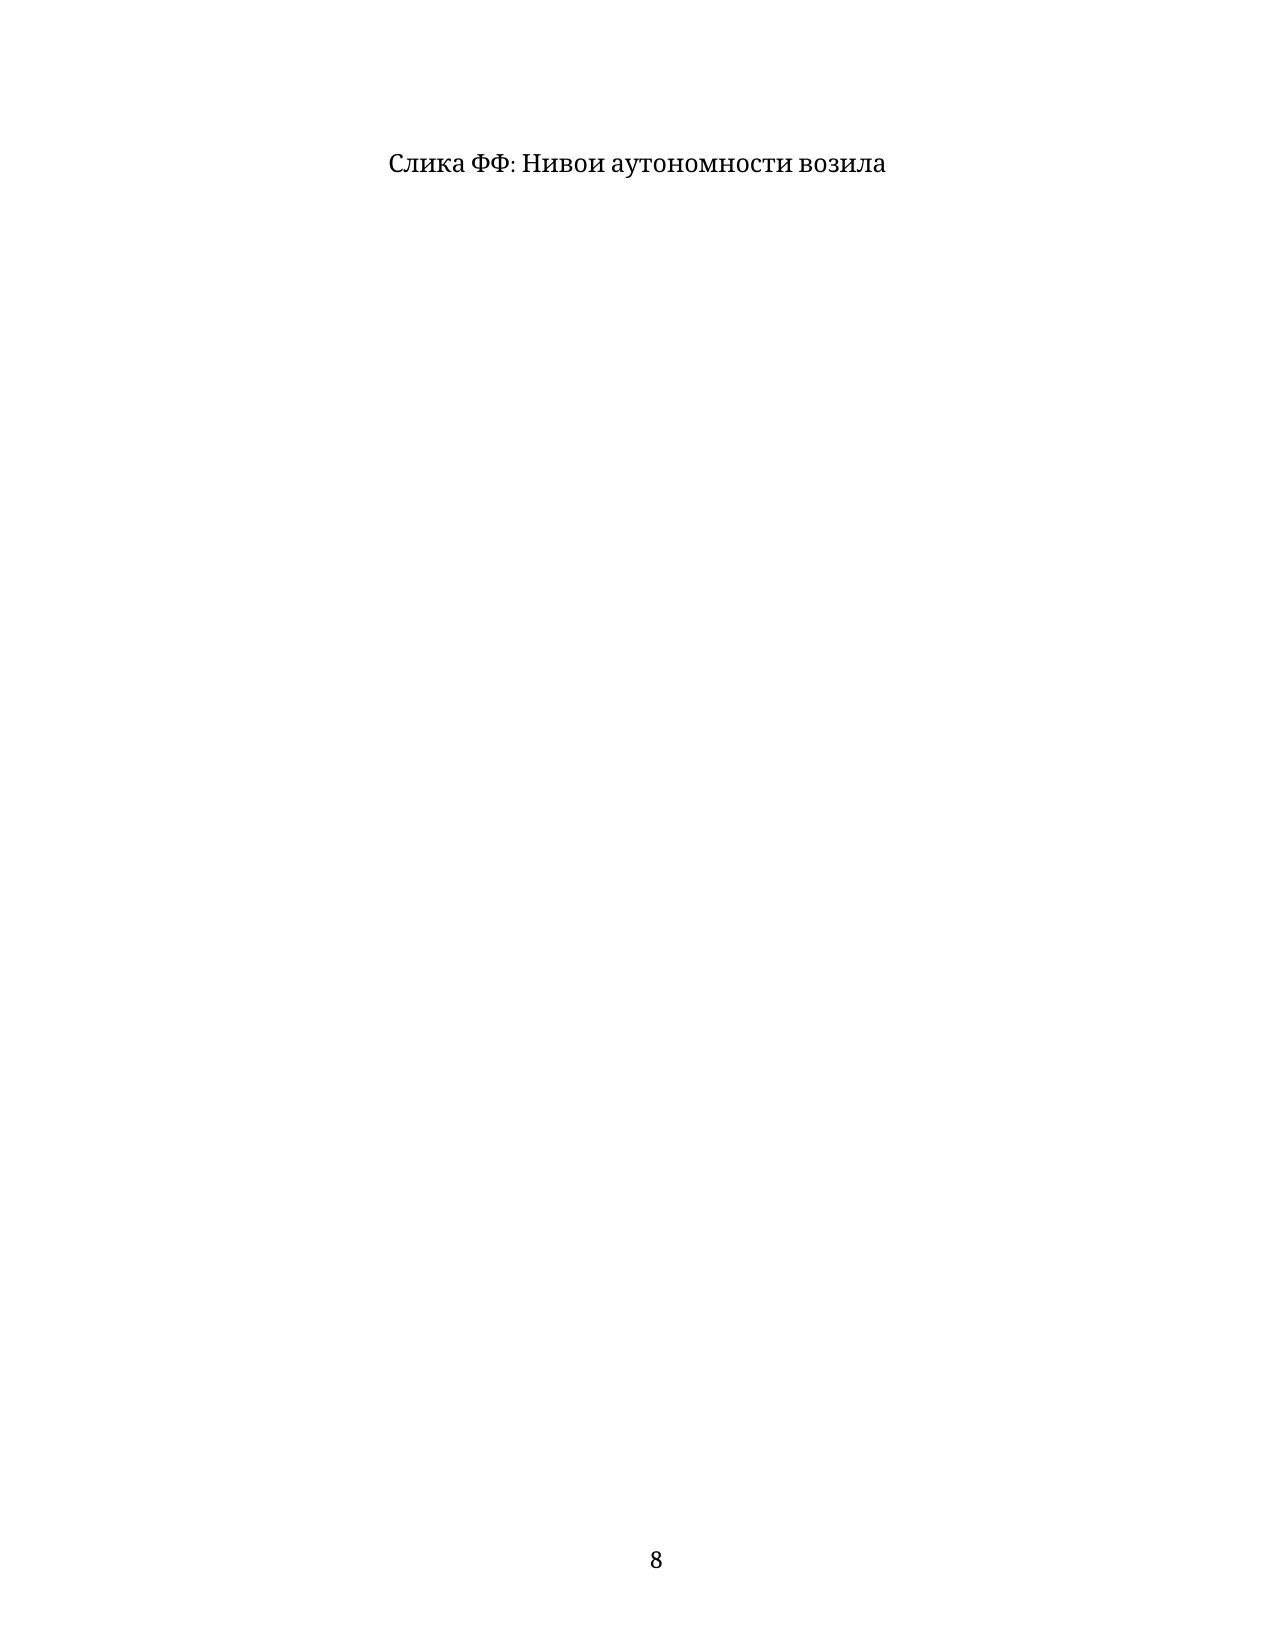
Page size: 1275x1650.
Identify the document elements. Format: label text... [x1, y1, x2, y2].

title Слика ФФ: Нивои аутономности возила [150, 150, 1125, 179]
